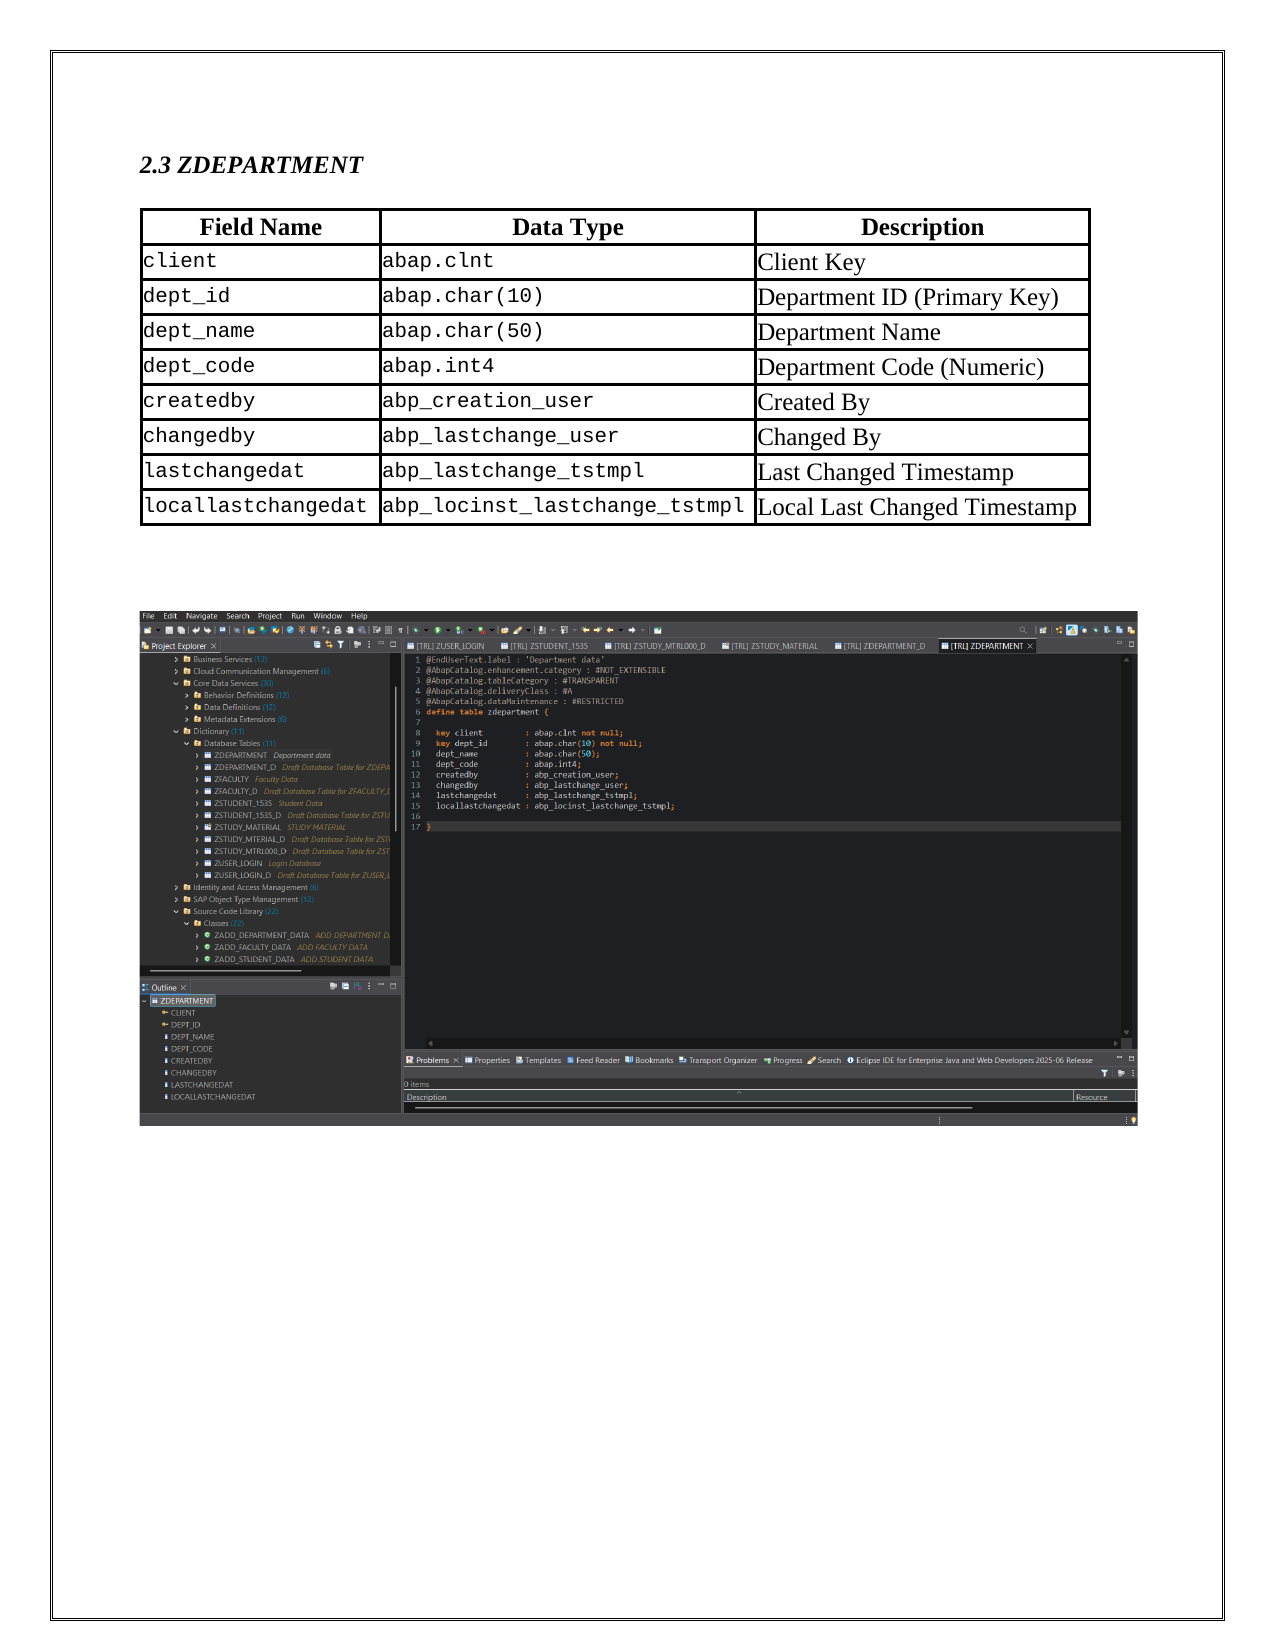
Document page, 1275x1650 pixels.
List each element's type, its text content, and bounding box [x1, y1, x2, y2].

table_header Field Name [143, 211, 379, 242]
table_cell Department Code (Numeric) [757, 351, 1088, 382]
table_cell createdby [143, 386, 379, 417]
table_cell lastchangedat [143, 456, 379, 487]
table_cell Client Key [757, 246, 1088, 277]
table_cell Changed By [757, 421, 1088, 452]
table_cell abp_lastchange_tstmpl [382, 456, 754, 487]
table_cell dept_name [143, 316, 379, 347]
table_cell Department ID (Primary Key) [757, 281, 1088, 312]
table_header Description [757, 211, 1088, 242]
table_cell abap.char(10) [382, 281, 754, 312]
table_cell client [143, 246, 379, 277]
table_cell abp_creation_user [382, 386, 754, 417]
table_cell dept_id [143, 281, 379, 312]
table_cell locallastchangedat [143, 491, 379, 522]
table_cell abap.int4 [382, 351, 754, 382]
table_cell Created By [757, 386, 1088, 417]
table_cell abap.char(50) [382, 316, 754, 347]
picture [139, 611, 1138, 1126]
text 2.3 ZDEPARTMENT [139, 150, 1137, 179]
table_cell changedby [143, 421, 379, 452]
table_cell dept_code [143, 351, 379, 382]
table_cell abap.clnt [382, 246, 754, 277]
table_header Data Type [382, 211, 754, 242]
table_cell abp_locinst_lastchange_tstmpl [382, 491, 754, 522]
table_cell Local Last Changed Timestamp [757, 491, 1088, 522]
table_cell Last Changed Timestamp [757, 456, 1088, 487]
table_cell Department Name [757, 316, 1088, 347]
table_cell abp_lastchange_user [382, 421, 754, 452]
